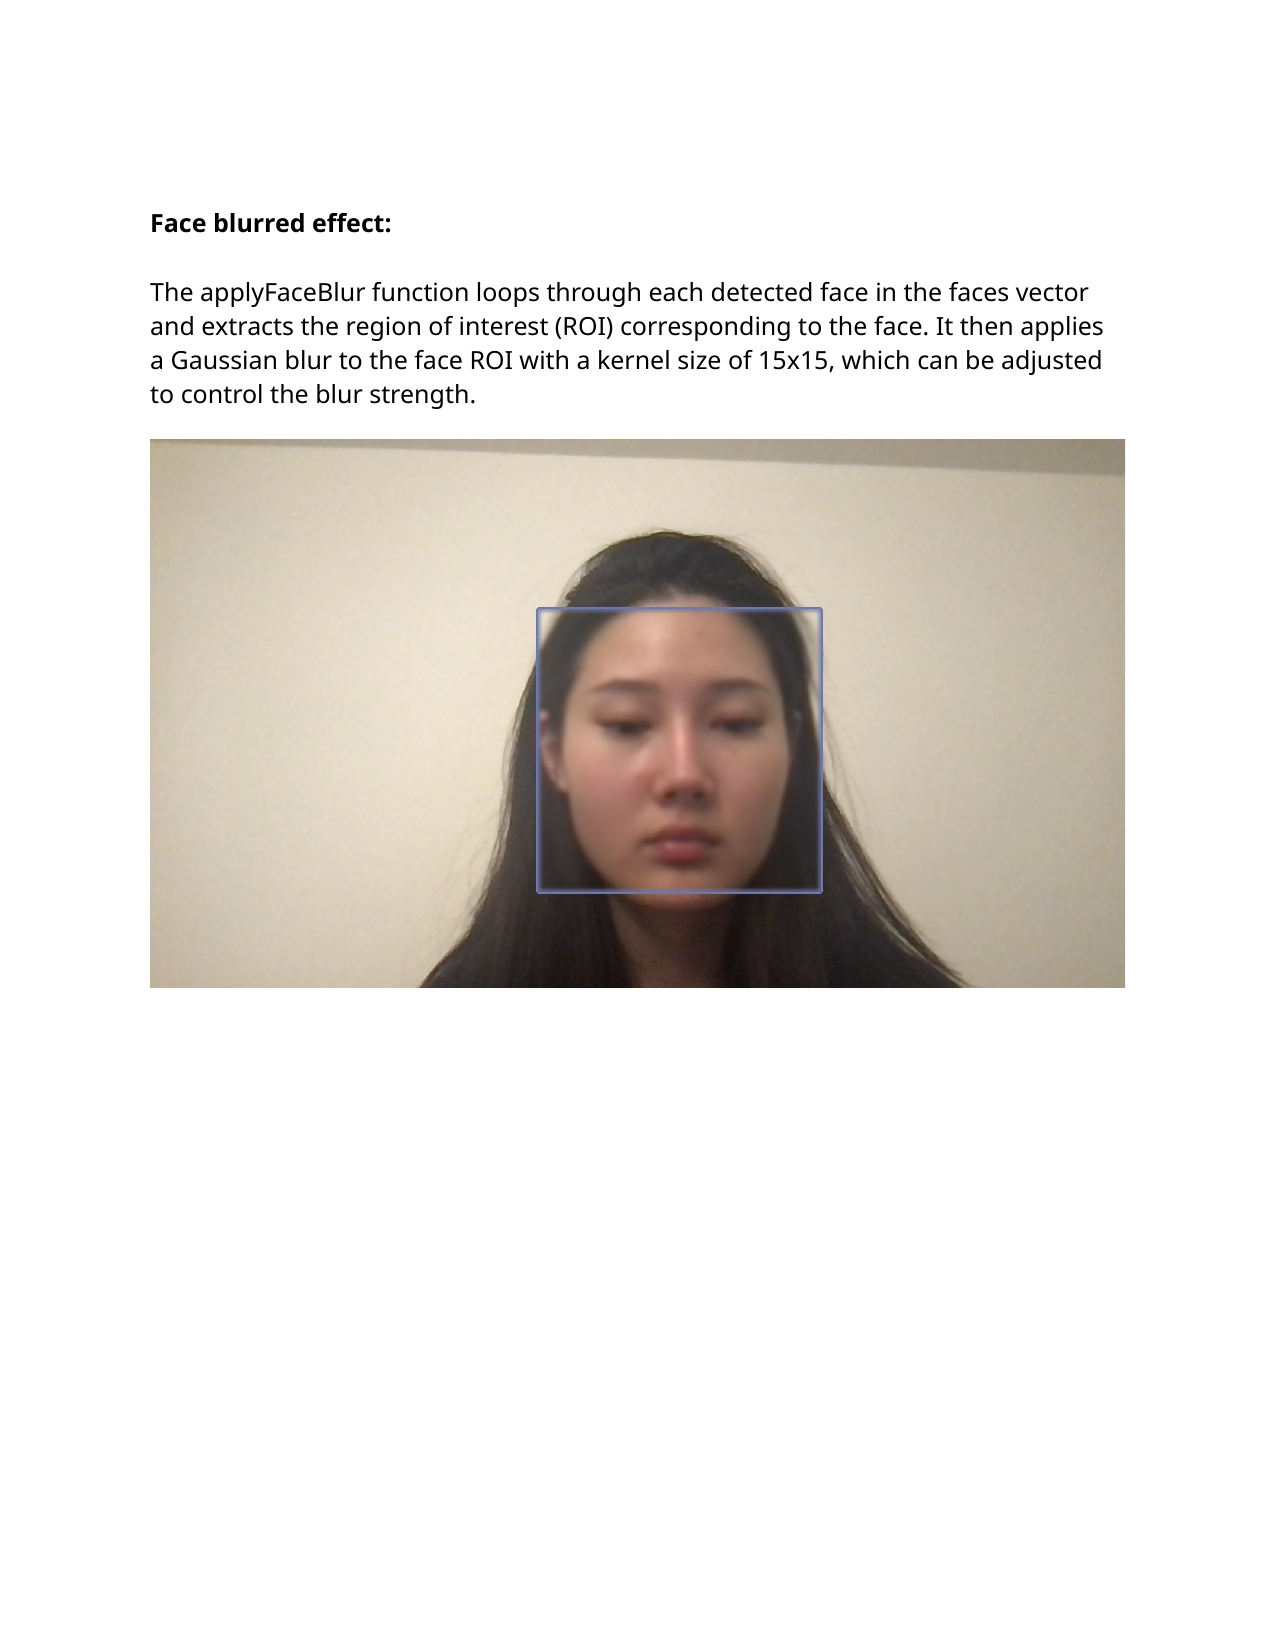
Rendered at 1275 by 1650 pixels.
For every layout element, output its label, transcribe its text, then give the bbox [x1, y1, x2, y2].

text The applyFaceBlur function loops through each detected face in the faces vector and extracts the region of interest (ROI) corresponding to the face. It then applies a Gaussian blur to the face ROI with a kernel size of 15x15, which can be adjusted to control the blur strength. [150, 274, 1125, 410]
text Face blurred effect: [150, 206, 1125, 240]
picture [150, 439, 1125, 988]
